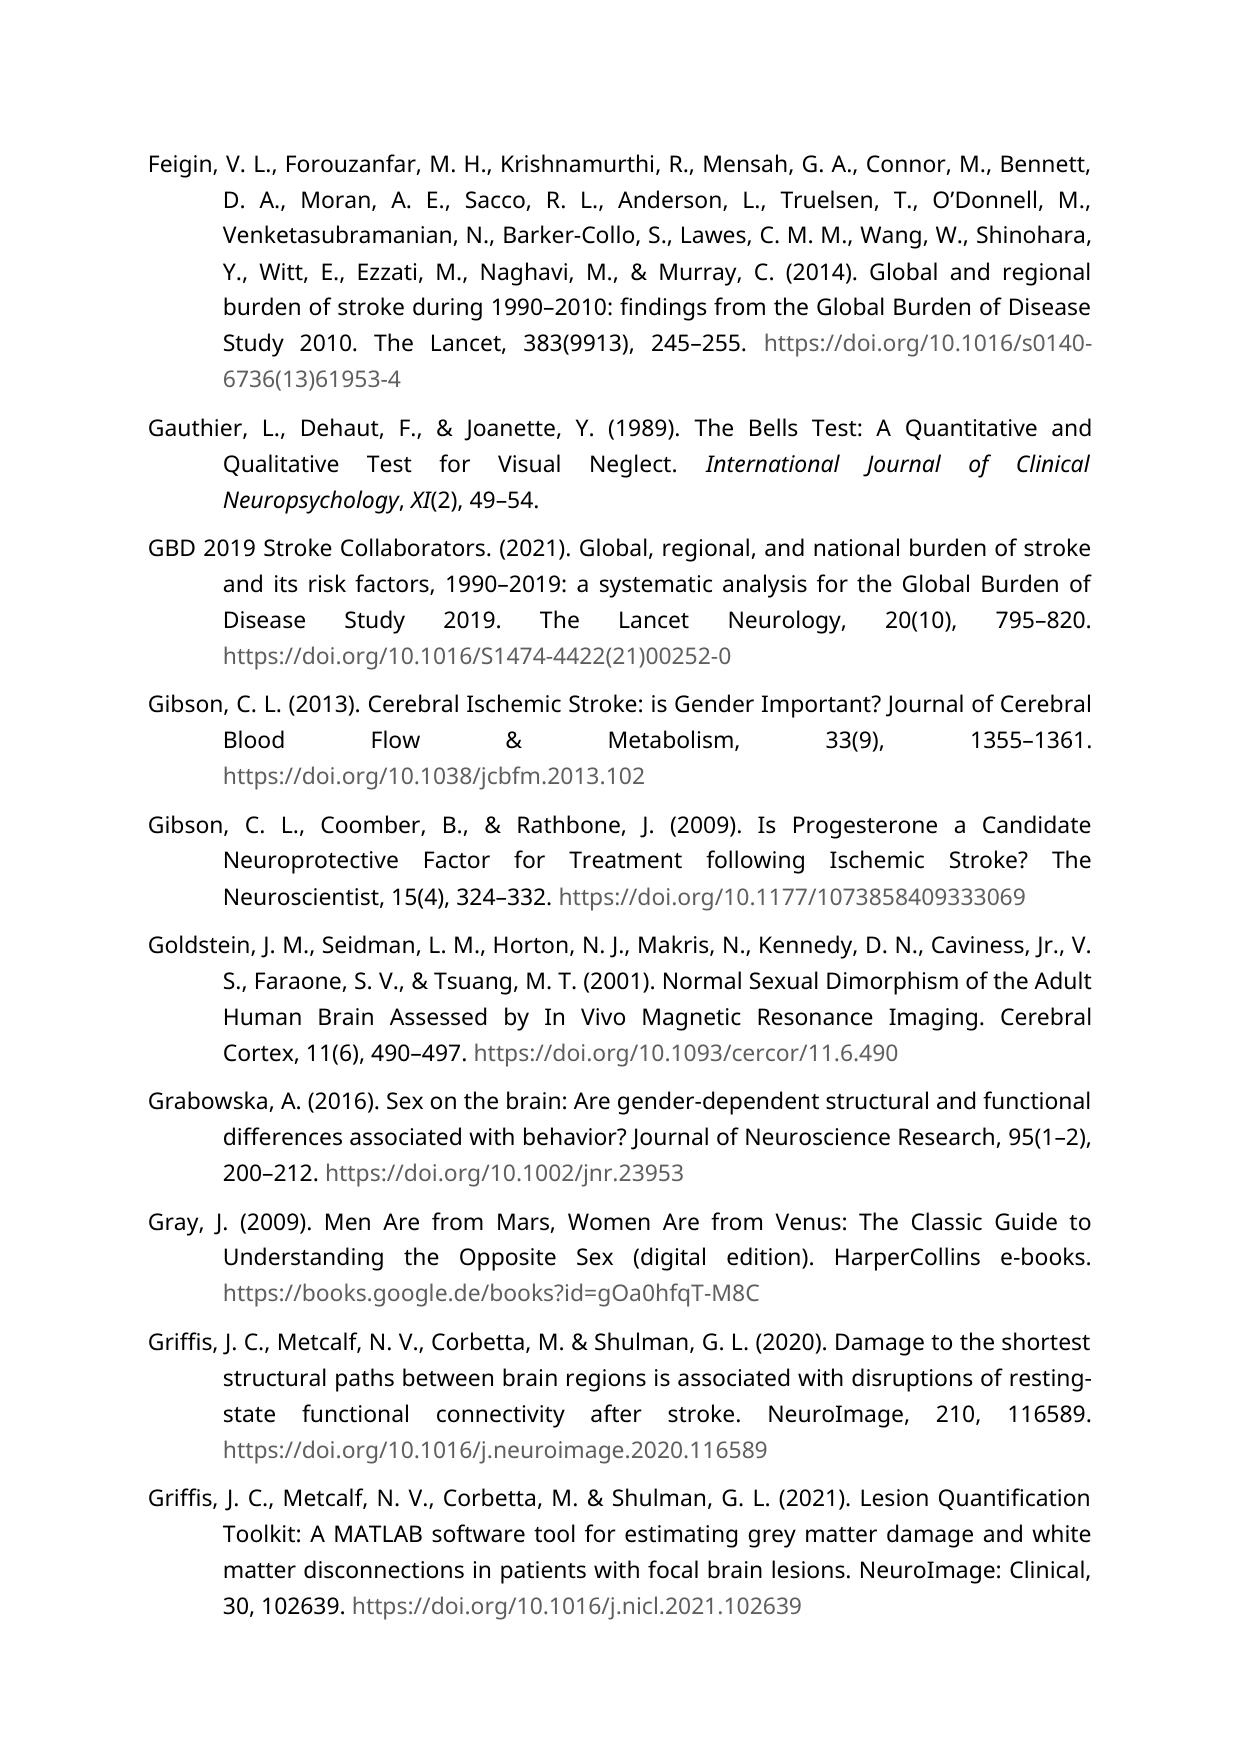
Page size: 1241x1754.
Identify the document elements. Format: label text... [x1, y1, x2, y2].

text Feigin, V. L., Forouzanfar, M. H., Krishnamurthi, R., Mensah, G. A., Connor, M., Bennett, D. A., Moran, A. E., Sacco, R. L., Anderson, L., Truelsen, T., O’Donnell, M., Venketasubramanian, N., Barker-Collo, S., Lawes, C. M. M., Wang, W., Shinohara, Y., Witt, E., Ezzati, M., Naghavi, M., & Murray, C. (2014). Global and regional burden of stroke during 1990–2010: findings from the Global Burden of Disease Study 2010. The Lancet, 383(9913), 245–255. https://doi.org/10.1016/s0140-6736(13)61953-4 [148, 148, 1093, 394]
text Gray, J. (2009). Men Are from Mars, Women Are from Venus: The Classic Guide to Understanding the Opposite Sex (digital edition). HarperCollins e-books. https://books.google.de/books?id=gOa0hfqT-M8C [148, 1205, 1093, 1308]
text Gauthier, L., Dehaut, F., & Joanette, Y. (1989). The Bells Test: A Quantitative and Qualitative Test for Visual Neglect. International Journal of Clinical Neuropsychology, XI(2), 49–54. [148, 412, 1093, 515]
text Gibson, C. L. (2013). Cerebral Ischemic Stroke: is Gender Important? Journal of Cerebral Blood Flow & Metabolism, 33(9), 1355–1361. https://doi.org/10.1038/jcbfm.2013.102 [148, 688, 1093, 791]
text Griffis, J. C., Metcalf, N. V., Corbetta, M. & Shulman, G. L. (2020). Damage to the shortest structural paths between brain regions is associated with disruptions of resting-state functional connectivity after stroke. NeuroImage, 210, 116589. https://doi.org/10.1016/j.neuroimage.2020.116589 [148, 1326, 1093, 1465]
text Goldstein, J. M., Seidman, L. M., Horton, N. J., Makris, N., Kennedy, D. N., Caviness, Jr., V. S., Faraone, S. V., & Tsuang, M. T. (2001). Normal Sexual Dimorphism of the Adult Human Brain Assessed by In Vivo Magnetic Resonance Imaging. Cerebral Cortex, 11(6), 490–497. https://doi.org/10.1093/cercor/11.6.490 [148, 929, 1093, 1068]
text Gibson, C. L., Coomber, B., & Rathbone, J. (2009). Is Progesterone a Candidate Neuroprotective Factor for Treatment following Ischemic Stroke? The Neuroscientist, 15(4), 324–332. https://doi.org/10.1177/1073858409333069 [148, 808, 1093, 912]
text GBD 2019 Stroke Collaborators. (2021). Global, regional, and national burden of stroke and its risk factors, 1990–2019: a systematic analysis for the Global Burden of Disease Study 2019. The Lancet Neurology, 20(10), 795–820. https://doi.org/10.1016/S1474-4422(21)00252-0 [148, 532, 1093, 671]
text Grabowska, A. (2016). Sex on the brain: Are gender-dependent structural and functional differences associated with behavior? Journal of Neuroscience Research, 95(1–2), 200–212. https://doi.org/10.1002/jnr.23953 [148, 1085, 1093, 1188]
text Griffis, J. C., Metcalf, N. V., Corbetta, M. & Shulman, G. L. (2021). Lesion Quantification Toolkit: A MATLAB software tool for estimating grey matter damage and white matter disconnections in patients with focal brain lesions. NeuroImage: Clinical, 30, 102639. https://doi.org/10.1016/j.nicl.2021.102639 [148, 1482, 1093, 1621]
